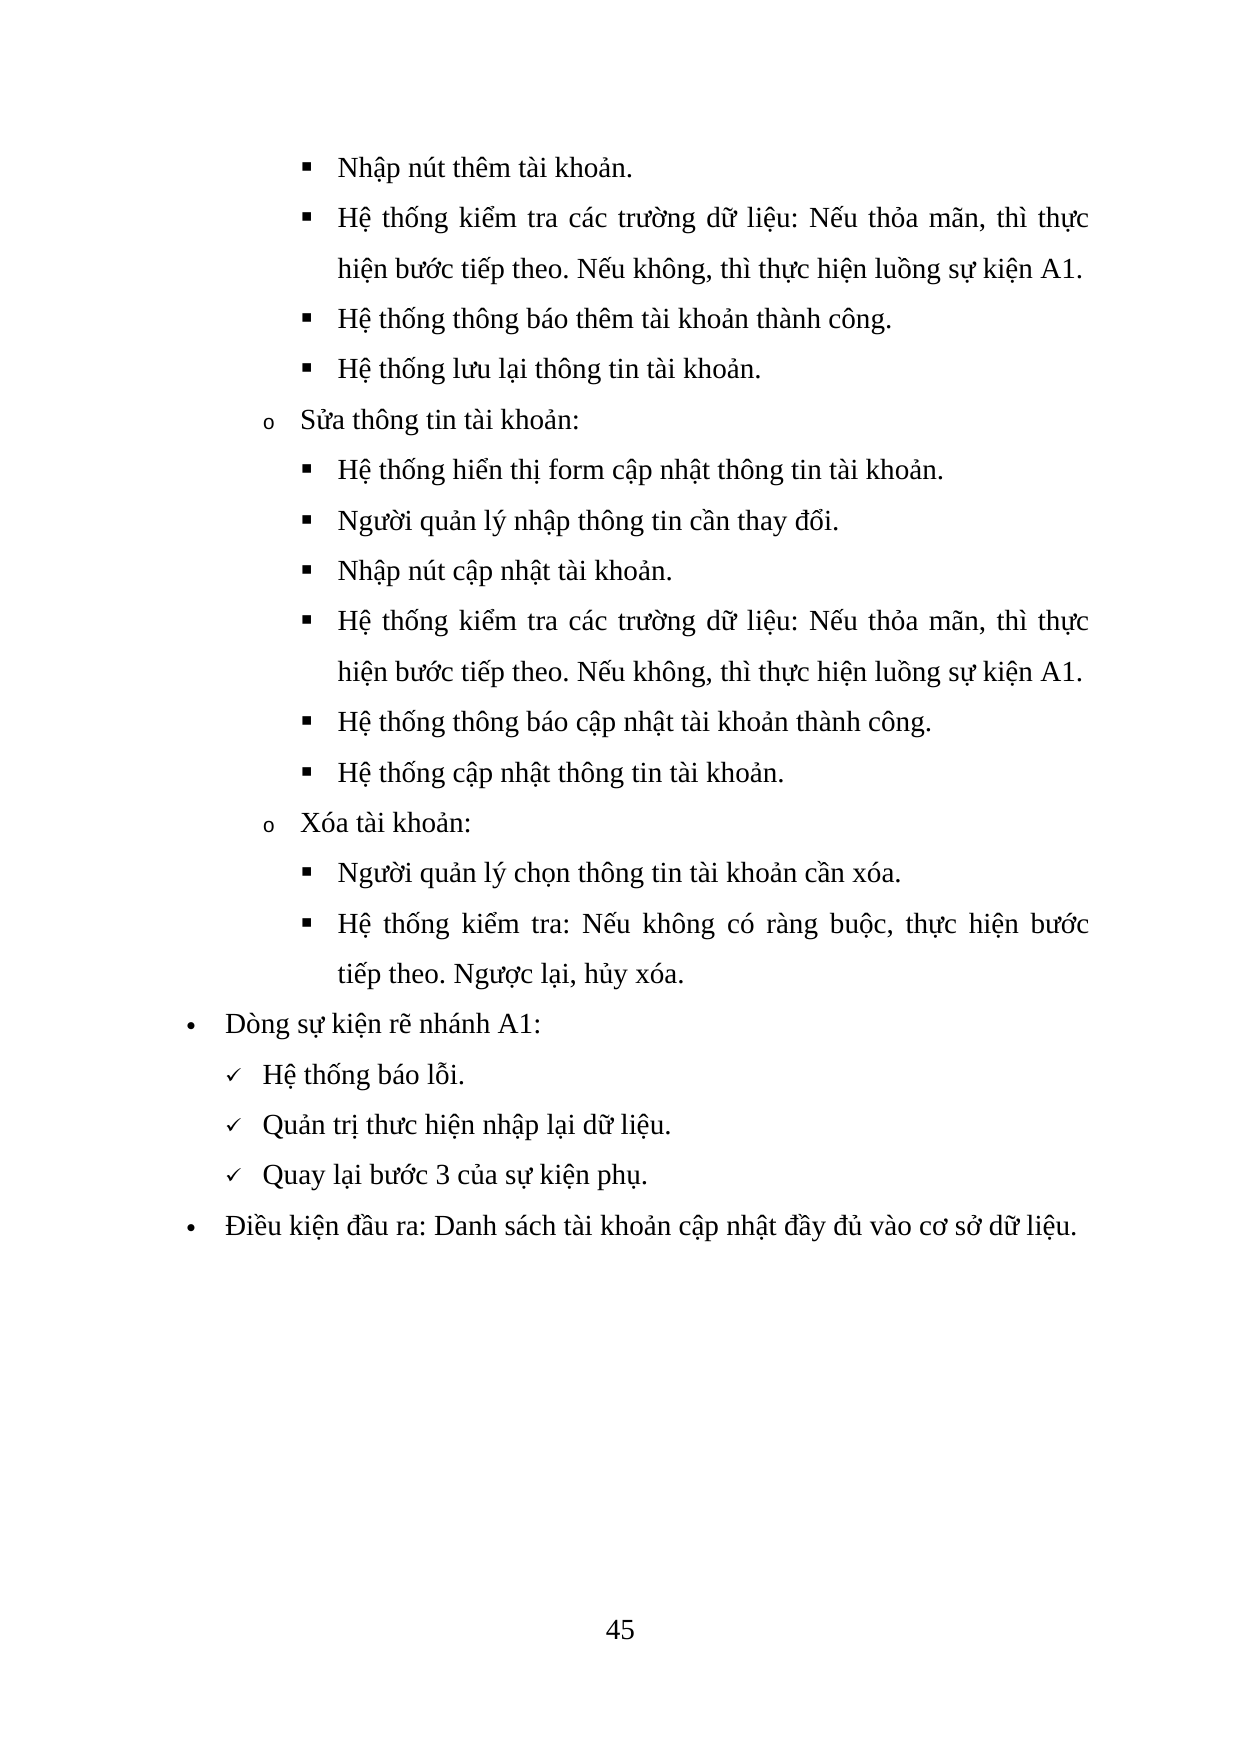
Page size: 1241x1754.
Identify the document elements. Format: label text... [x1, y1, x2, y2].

list Hệ thống hiển thị form cập nhật thông tin tài khoản. [300, 452, 1090, 486]
list Nhập nút cập nhật tài khoản. [300, 553, 1090, 587]
list Nhập nút thêm tài khoản. [300, 150, 1090, 184]
list Hệ thống cập nhật thông tin tài khoản. [300, 755, 1090, 788]
list Quản trị thưc hiện nhập lại dữ liệu. [225, 1107, 1090, 1141]
list Hệ thống kiểm tra các trường dữ liệu: Nếu thỏa mãn, thì thực hiện bước tiếp theo. Nếu không, thì thực hiện luồng sự kiện A1. [300, 603, 1090, 687]
list Người quản lý nhập thông tin cần thay đổi. [300, 503, 1090, 536]
list Hệ thống kiểm tra: Nếu không có ràng buộc, thực hiện bước tiếp theo. Ngược lại, hủy xóa. [300, 906, 1090, 990]
list Hệ thống lưu lại thông tin tài khoản. [300, 352, 1090, 385]
list Quay lại bước 3 của sự kiện phụ. [225, 1157, 1090, 1191]
list Hệ thống thông báo thêm tài khoản thành công. [300, 301, 1090, 335]
list Hệ thống báo lỗi. [225, 1057, 1090, 1090]
list Hệ thống kiểm tra các trường dữ liệu: Nếu thỏa mãn, thì thực hiện bước tiếp theo. Nếu không, thì thực hiện luồng sự kiện A1. [300, 200, 1090, 284]
list Sửa thông tin tài khoản: [262, 402, 1090, 436]
list Dòng sự kiện rẽ nhánh A1: [187, 1007, 1090, 1040]
list Người quản lý chọn thông tin tài khoản cần xóa. [300, 855, 1090, 889]
list Điều kiện đầu ra: Danh sách tài khoản cập nhật đầy đủ vào cơ sở dữ liệu. [187, 1208, 1090, 1241]
list Xóa tài khoản: [262, 805, 1090, 839]
list Hệ thống thông báo cập nhật tài khoản thành công. [300, 704, 1090, 738]
